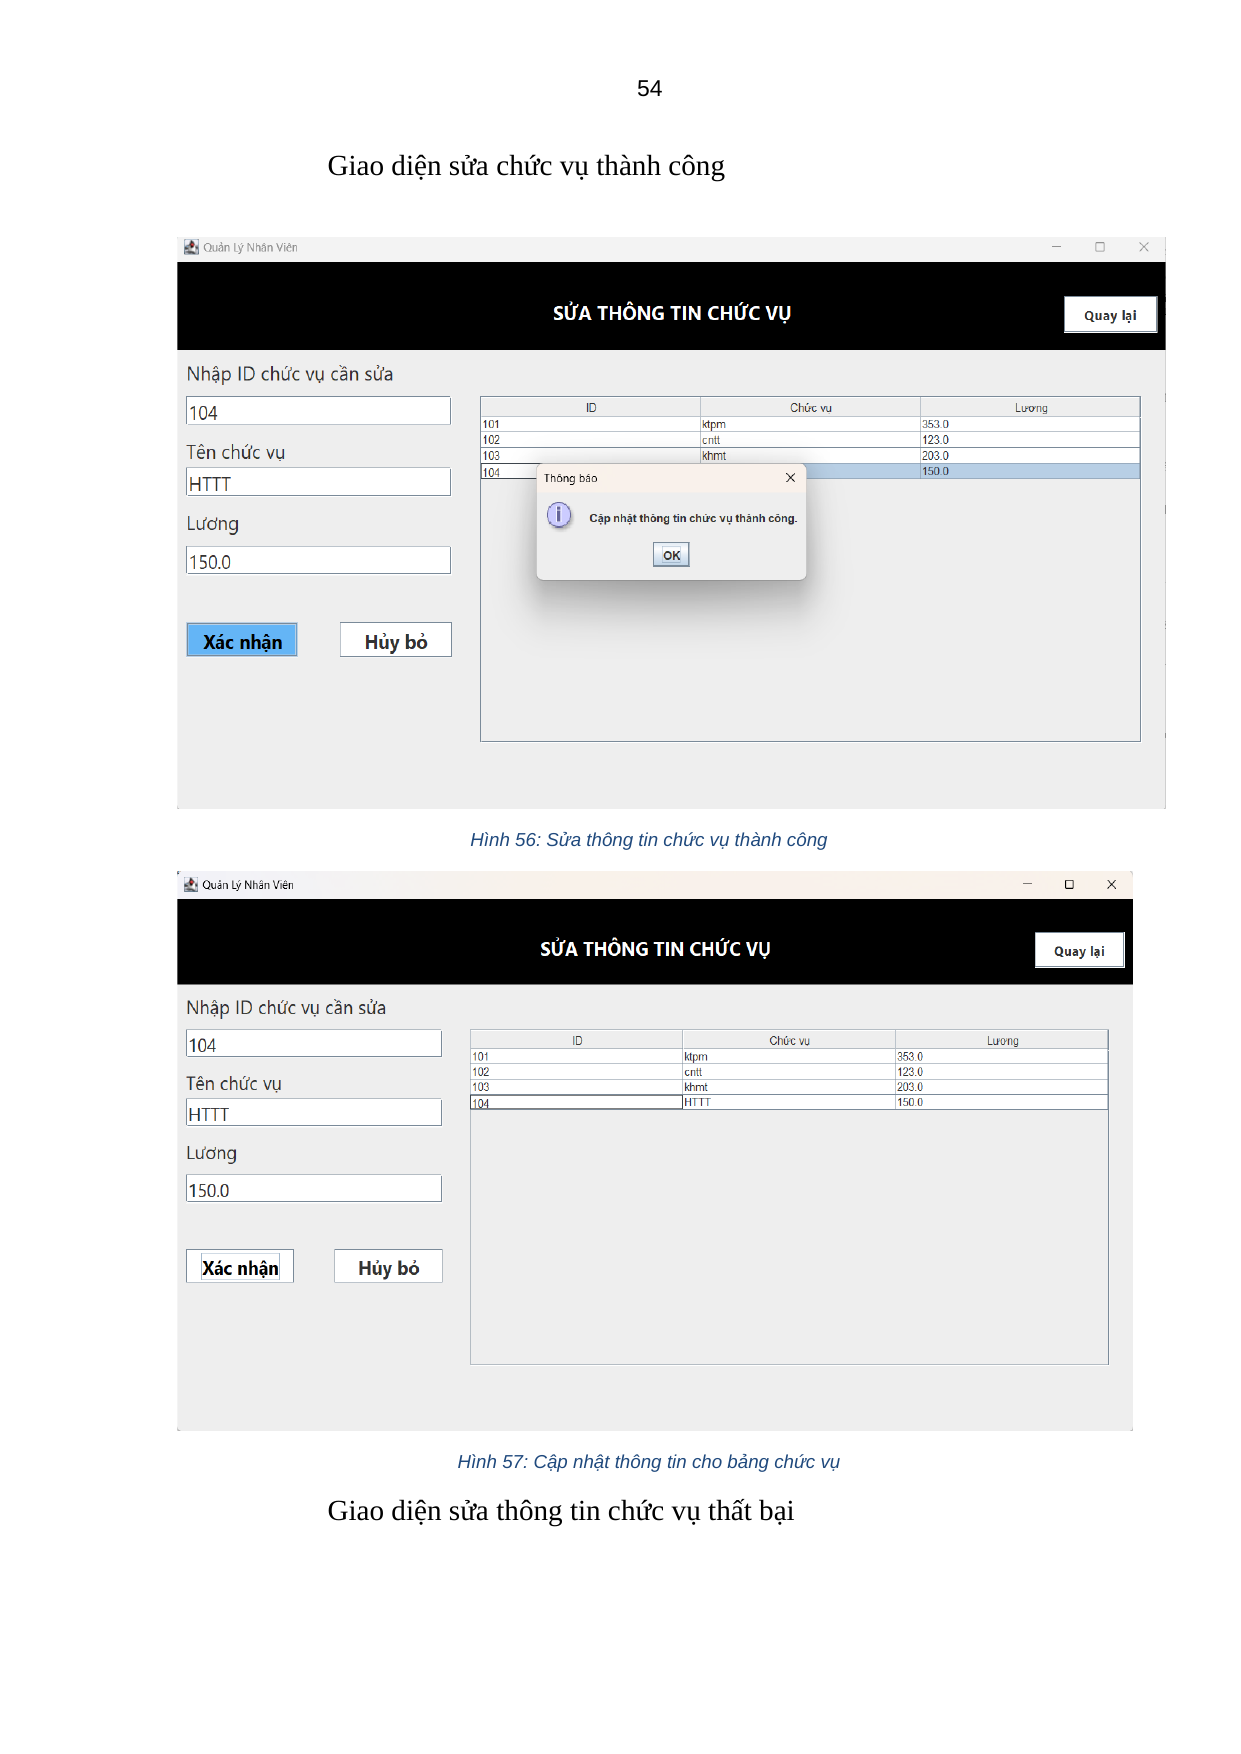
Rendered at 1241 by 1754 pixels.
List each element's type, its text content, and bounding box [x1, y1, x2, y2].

picture [177, 237, 1166, 809]
text Giao diện sửa thông tin chức vụ thất bại [252, 1493, 1122, 1526]
picture [177, 871, 1133, 1431]
text Hình 56: Sửa thông tin chức vụ thành công [177, 829, 1122, 850]
text Giao diện sửa chức vụ thành công [177, 148, 1122, 181]
text Hình 57: Cập nhật thông tin cho bảng chức vụ [177, 1451, 1122, 1472]
